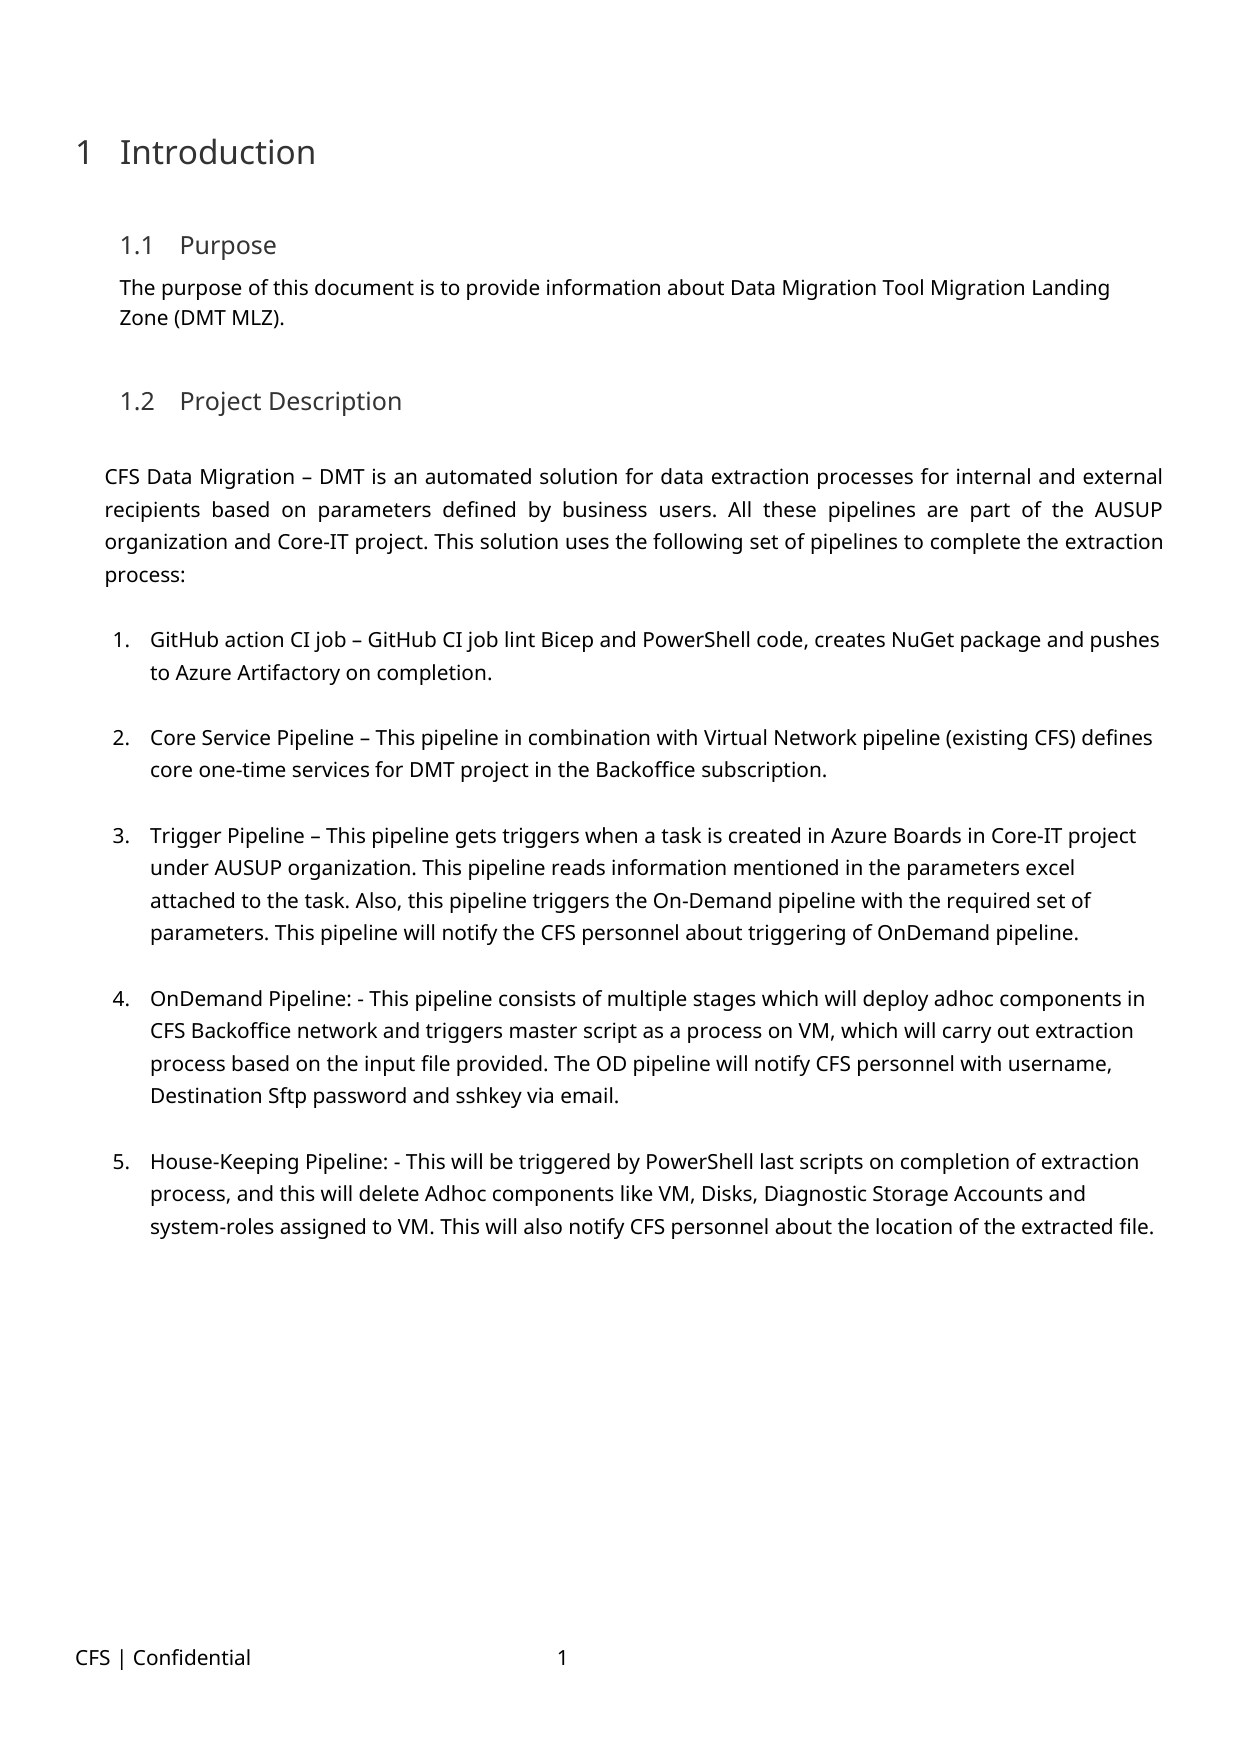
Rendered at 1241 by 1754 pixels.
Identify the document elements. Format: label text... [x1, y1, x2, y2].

subtitle Purpose [119, 227, 1165, 261]
list OnDemand Pipeline: - This pipeline consists of multiple stages which will deploy adhoc components in CFS Backoffice network and triggers master script as a process on VM, which will carry out extraction process based on the input file provided. The OD pipeline will notify CFS personnel with username, Destination Sftp password and sshkey via email. [112, 984, 1165, 1110]
text The purpose of this document is to provide information about Data Migration Tool Migration Landing Zone (DMT MLZ). [119, 273, 1165, 332]
list House-Keeping Pipeline: - This will be triggered by PowerShell last scripts on completion of extraction process, and this will delete Adhoc components like VM, Disks, Diagnostic Storage Accounts and system-roles assigned to VM. This will also notify CFS personnel about the location of the extracted file. [112, 1147, 1165, 1240]
list GitHub action CI job – GitHub CI job lint Bicep and PowerShell code, creates NuGet package and pushes to Azure Artifactory on completion. [112, 625, 1165, 686]
list Trigger Pipeline – This pipeline gets triggers when a task is created in Azure Boards in Core-IT project under AUSUP organization. This pipeline reads information mentioned in the parameters excel attached to the task. Also, this pipeline triggers the On-Demand pipeline with the required set of parameters. This pipeline will notify the CFS personnel about triggering of OnDemand pipeline. [112, 821, 1165, 947]
list Core Service Pipeline – This pipeline in combination with Virtual Network pipeline (existing CFS) defines core one-time services for DMT project in the Backoffice subscription. [112, 723, 1165, 784]
subtitle Introduction [75, 128, 1165, 174]
subtitle Project Description [119, 384, 1165, 418]
text CFS Data Migration – DMT is an automated solution for data extraction processes for internal and external recipients based on parameters defined by business users. All these pipelines are part of the AUSUP organization and Core-IT project. This solution uses the following set of pipelines to complete the extraction process: [104, 462, 1165, 588]
